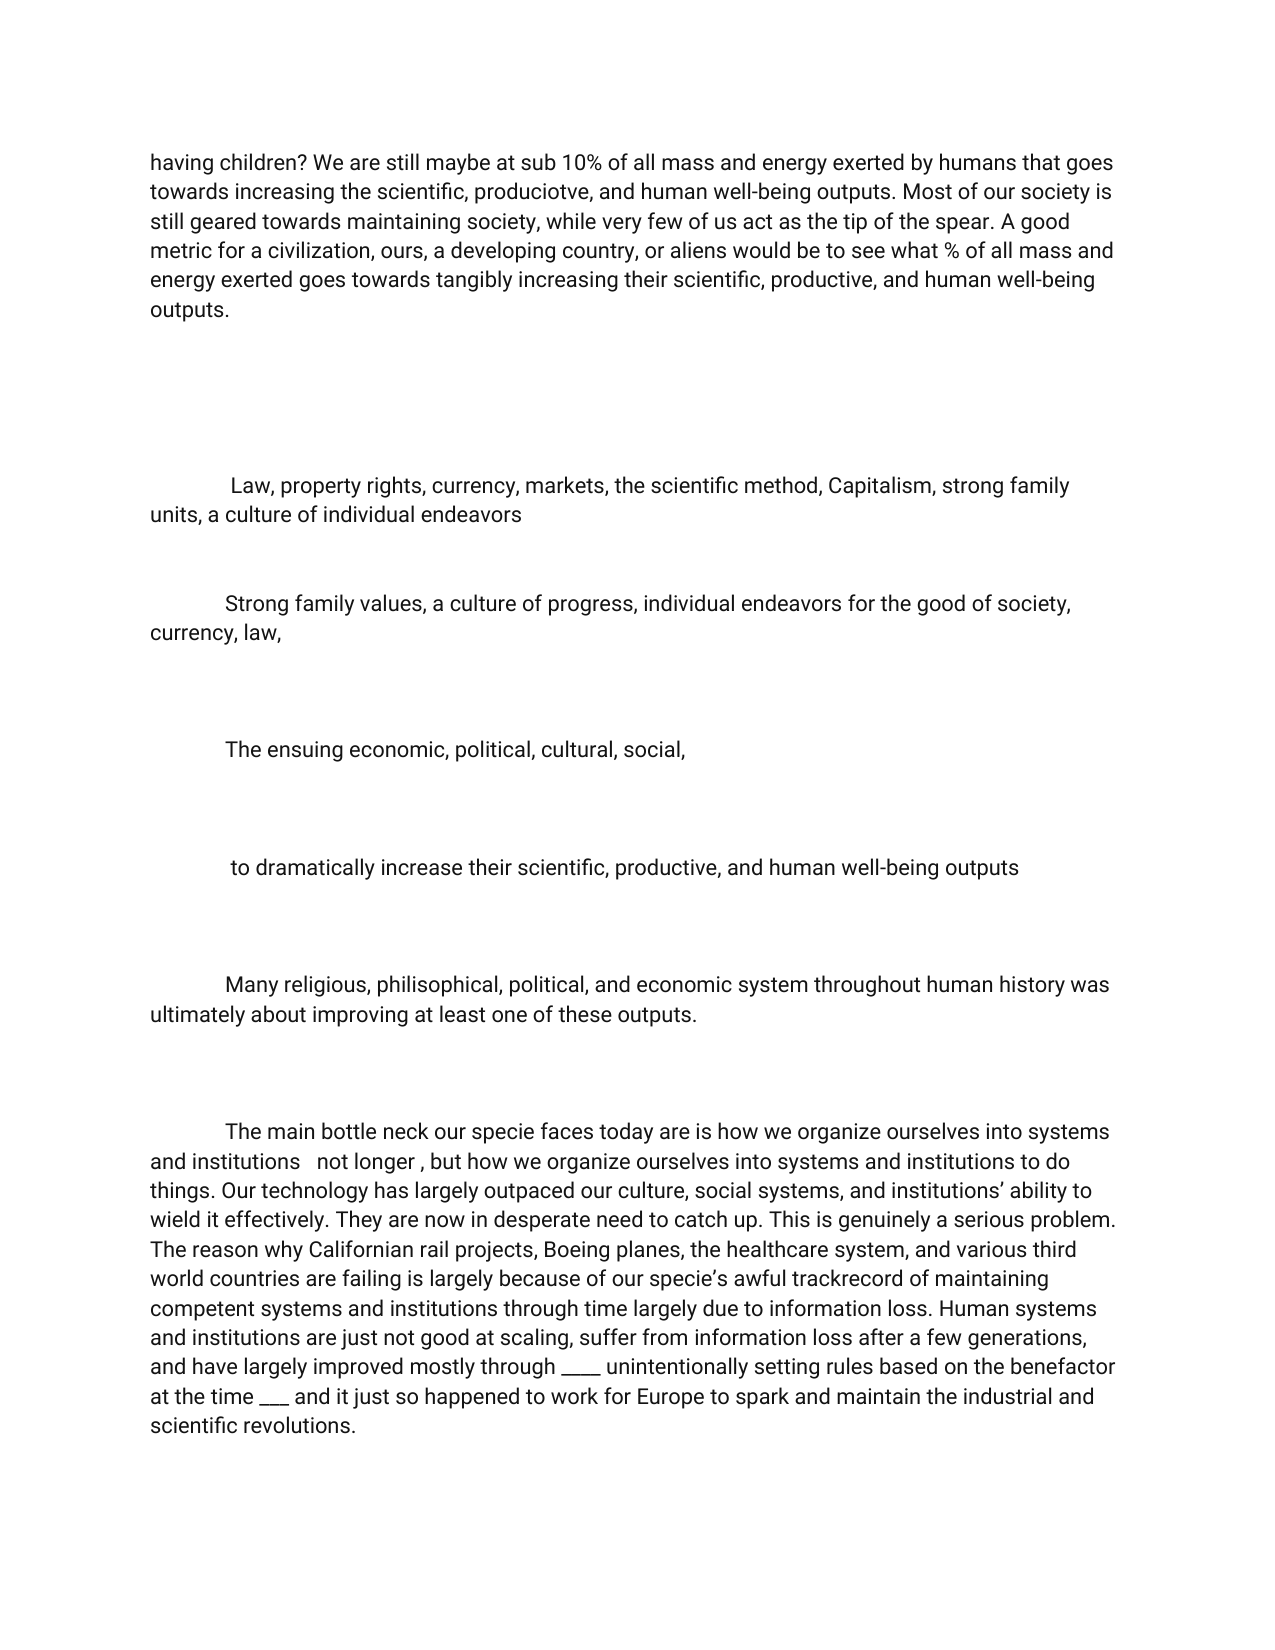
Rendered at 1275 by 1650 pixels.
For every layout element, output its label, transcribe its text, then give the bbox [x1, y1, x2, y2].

text to dramatically increase their scientific, productive, and human well-being outputs [150, 855, 1125, 881]
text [150, 150, 1125, 322]
text Law, property rights, currency, markets, the scientific method, Capitalism, strong family units, a culture of individual endeavors [150, 473, 1125, 528]
text The main bottle neck our specie faces today are is how we organize ourselves into systems and institutions not longer , but how we organize ourselves into systems and institutions to do things. Our technology has largely outpaced our culture, social systems, and institutions’ ability to wield it effectively. They are now in desperate need to catch up. This is genuinely a serious problem. The reason why Californian rail projects, Boeing planes, the healthcare system, and various third world countries are failing is largely because of our specie’s awful trackrecord of maintaining competent systems and institutions through time largely due to information loss. Human systems and institutions are just not good at scaling, suffer from information loss after a few generations, and have largely improved mostly through ____ unintentionally setting rules based on the benefactor at the time ___ and it just so happened to work for Europe to spark and maintain the industrial and scientific revolutions. [150, 1119, 1125, 1439]
text Many religious, philisophical, political, and economic system throughout human history was ultimately about improving at least one of these outputs. [150, 972, 1125, 1027]
text The ensuing economic, political, cultural, social, [150, 737, 1125, 763]
text Strong family values, a culture of progress, individual endeavors for the good of society, currency, law, [150, 591, 1125, 646]
